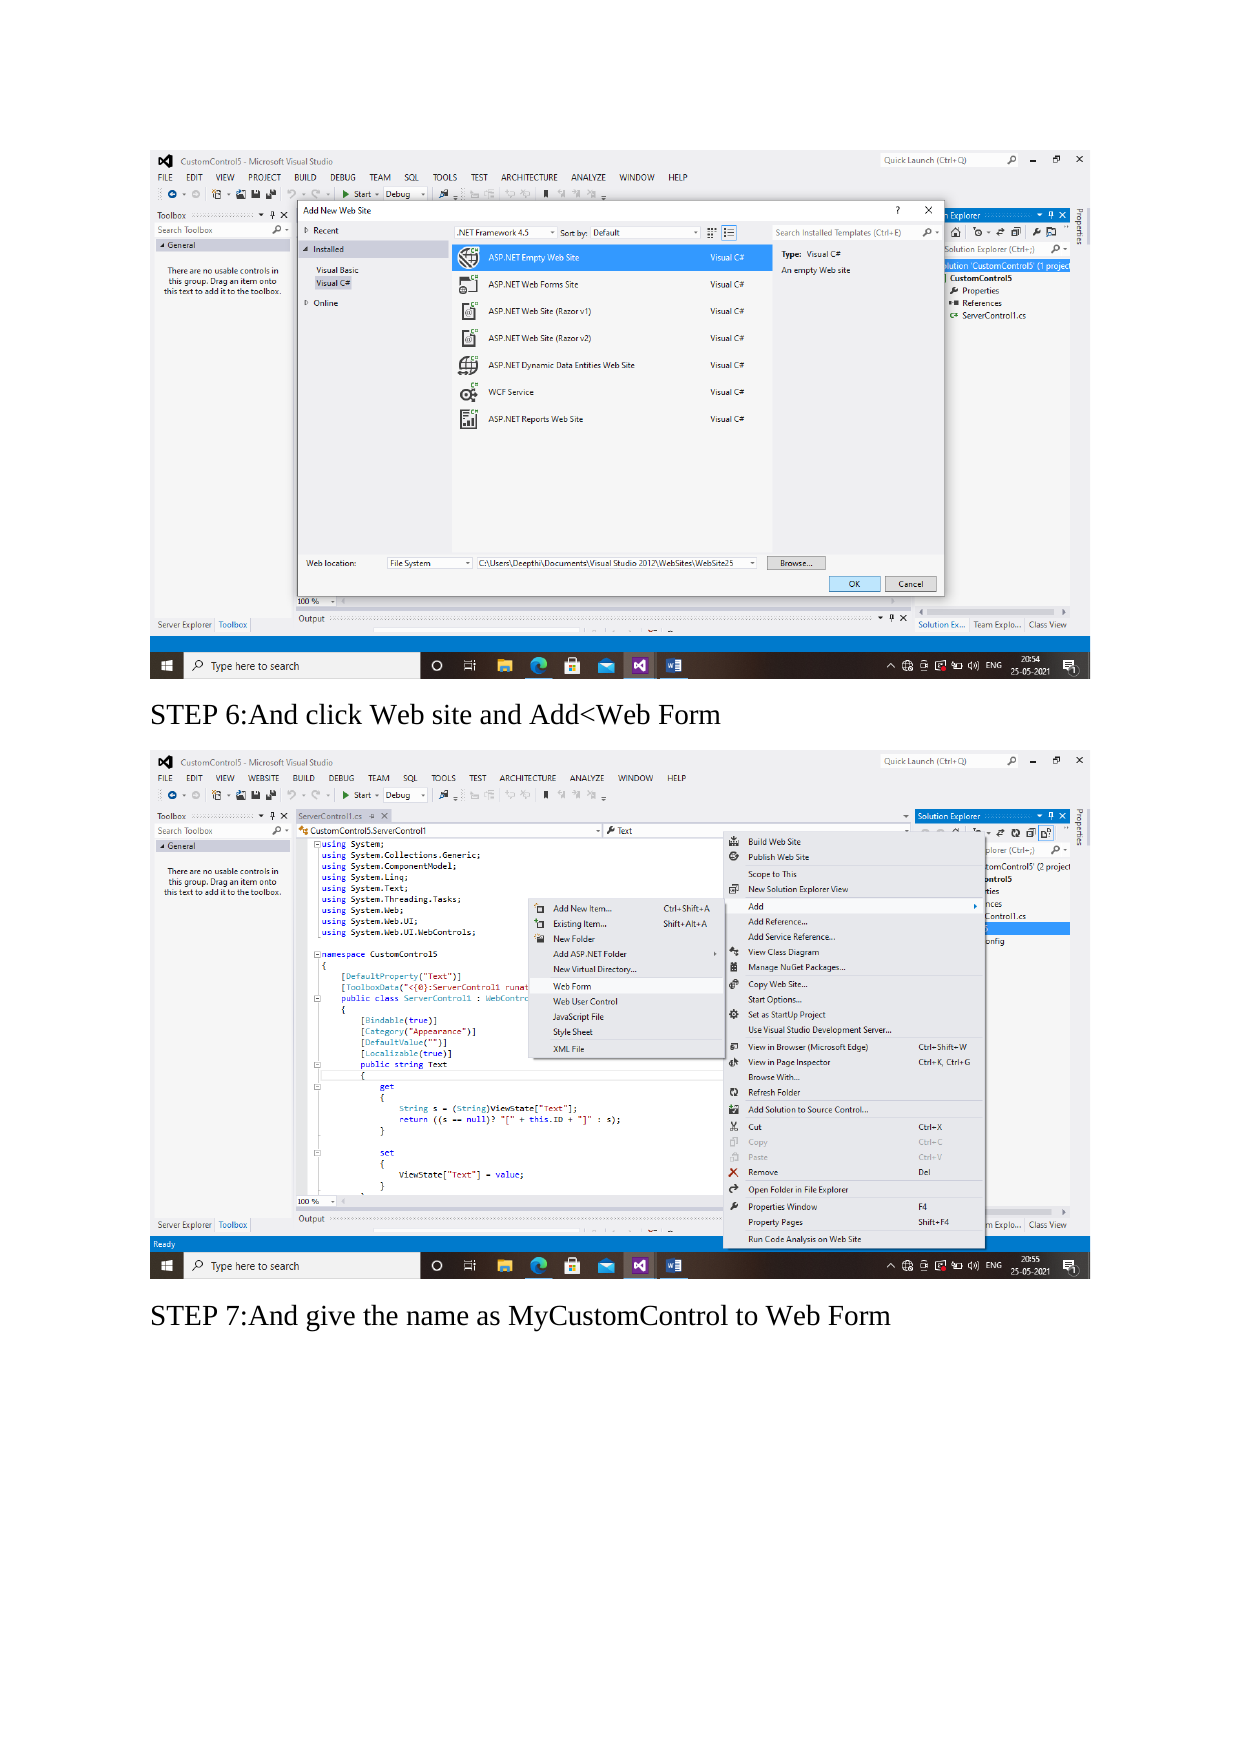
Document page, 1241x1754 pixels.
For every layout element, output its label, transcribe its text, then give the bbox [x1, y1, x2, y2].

text STEP 6:And click Web site and Add<Web Form [150, 697, 1090, 731]
picture [150, 750, 1091, 1279]
picture [150, 150, 1091, 679]
text STEP 7:And give the name as MyCustomControl to Web Form [150, 1298, 1090, 1331]
